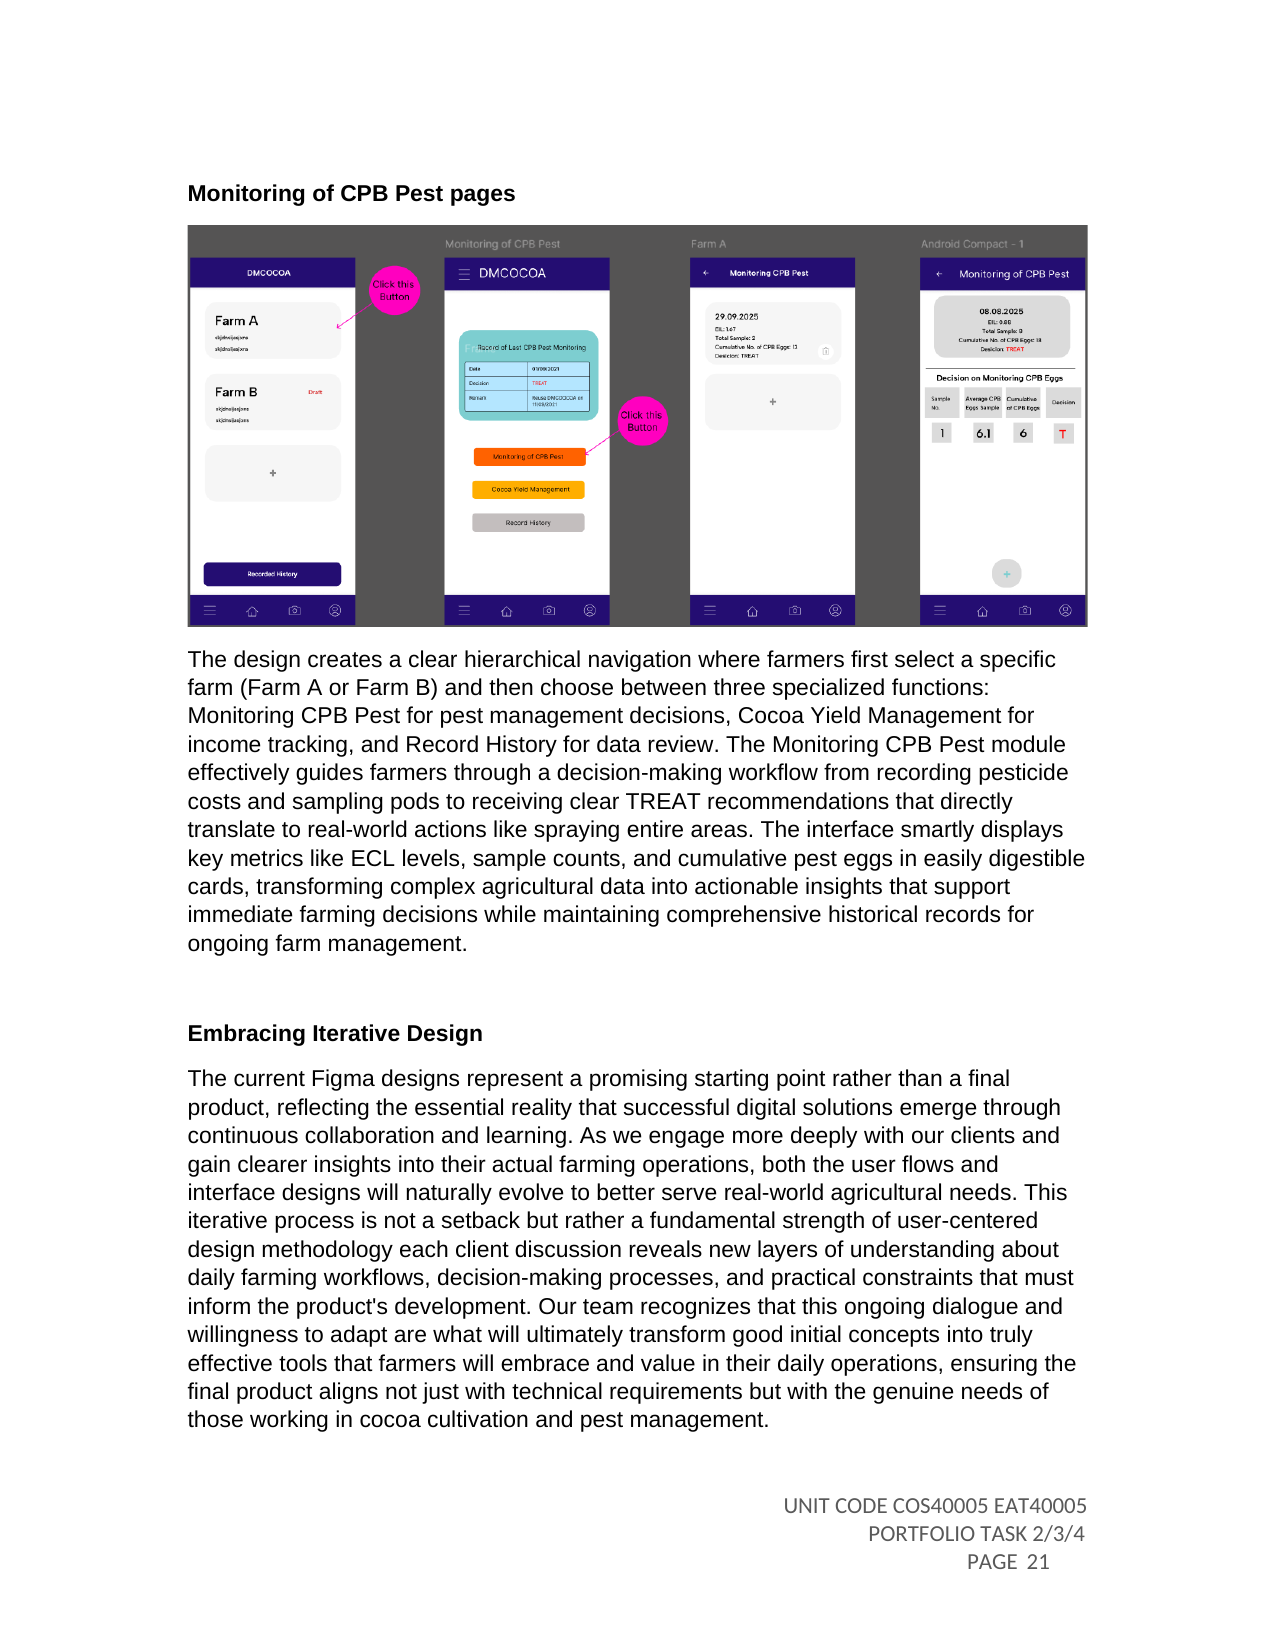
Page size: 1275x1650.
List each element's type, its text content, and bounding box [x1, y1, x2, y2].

text The current Figma designs represent a promising starting point rather than a final product, reflecting the essential reality that successful digital solutions emerge through continuous collaboration and learning. As we engage more deeply with our clients and gain clearer insights into their actual farming operations, both the user flows and interface designs will naturally evolve to better serve real-world agricultural needs. This iterative process is not a setback but rather a fundamental strength of user-centered design methodology each client discussion reveals new layers of understanding about daily farming workflows, decision-making processes, and practical constraints that must inform the product's development. Our team recognizes that this ongoing dialogue and willingness to adapt are what will ultimately transform good initial concepts into truly effective tools that farmers will embrace and value in their daily operations, ensuring the final product aligns not just with technical requirements but with the genuine needs of those working in cocoa cultivation and pest management. [187, 1065, 1087, 1433]
text The design creates a clear hierarchical navigation where farmers first select a specific farm (Farm A or Farm B) and then choose between three specialized functions: Monitoring CPB Pest for pest management decisions, Cocoa Yield Management for income tracking, and Record History for data review. The Monitoring CPB Pest module effectively guides farmers through a decision-making workflow from recording pesticide costs and sampling pods to receiving clear TREAT recommendations that directly translate to real-world actions like spraying entire areas. The interface smartly displays key metrics like ECL levels, sample counts, and cumulative pest eggs in easily digestible cards, transforming complex agricultural data into actionable insights that support immediate farming decisions while maintaining comprehensive historical records for ongoing farm management. [187, 646, 1087, 956]
picture [187, 225, 1088, 627]
text Monitoring of CPB Pest pages [187, 180, 1087, 206]
text Embracing Iterative Design [187, 1020, 1087, 1046]
